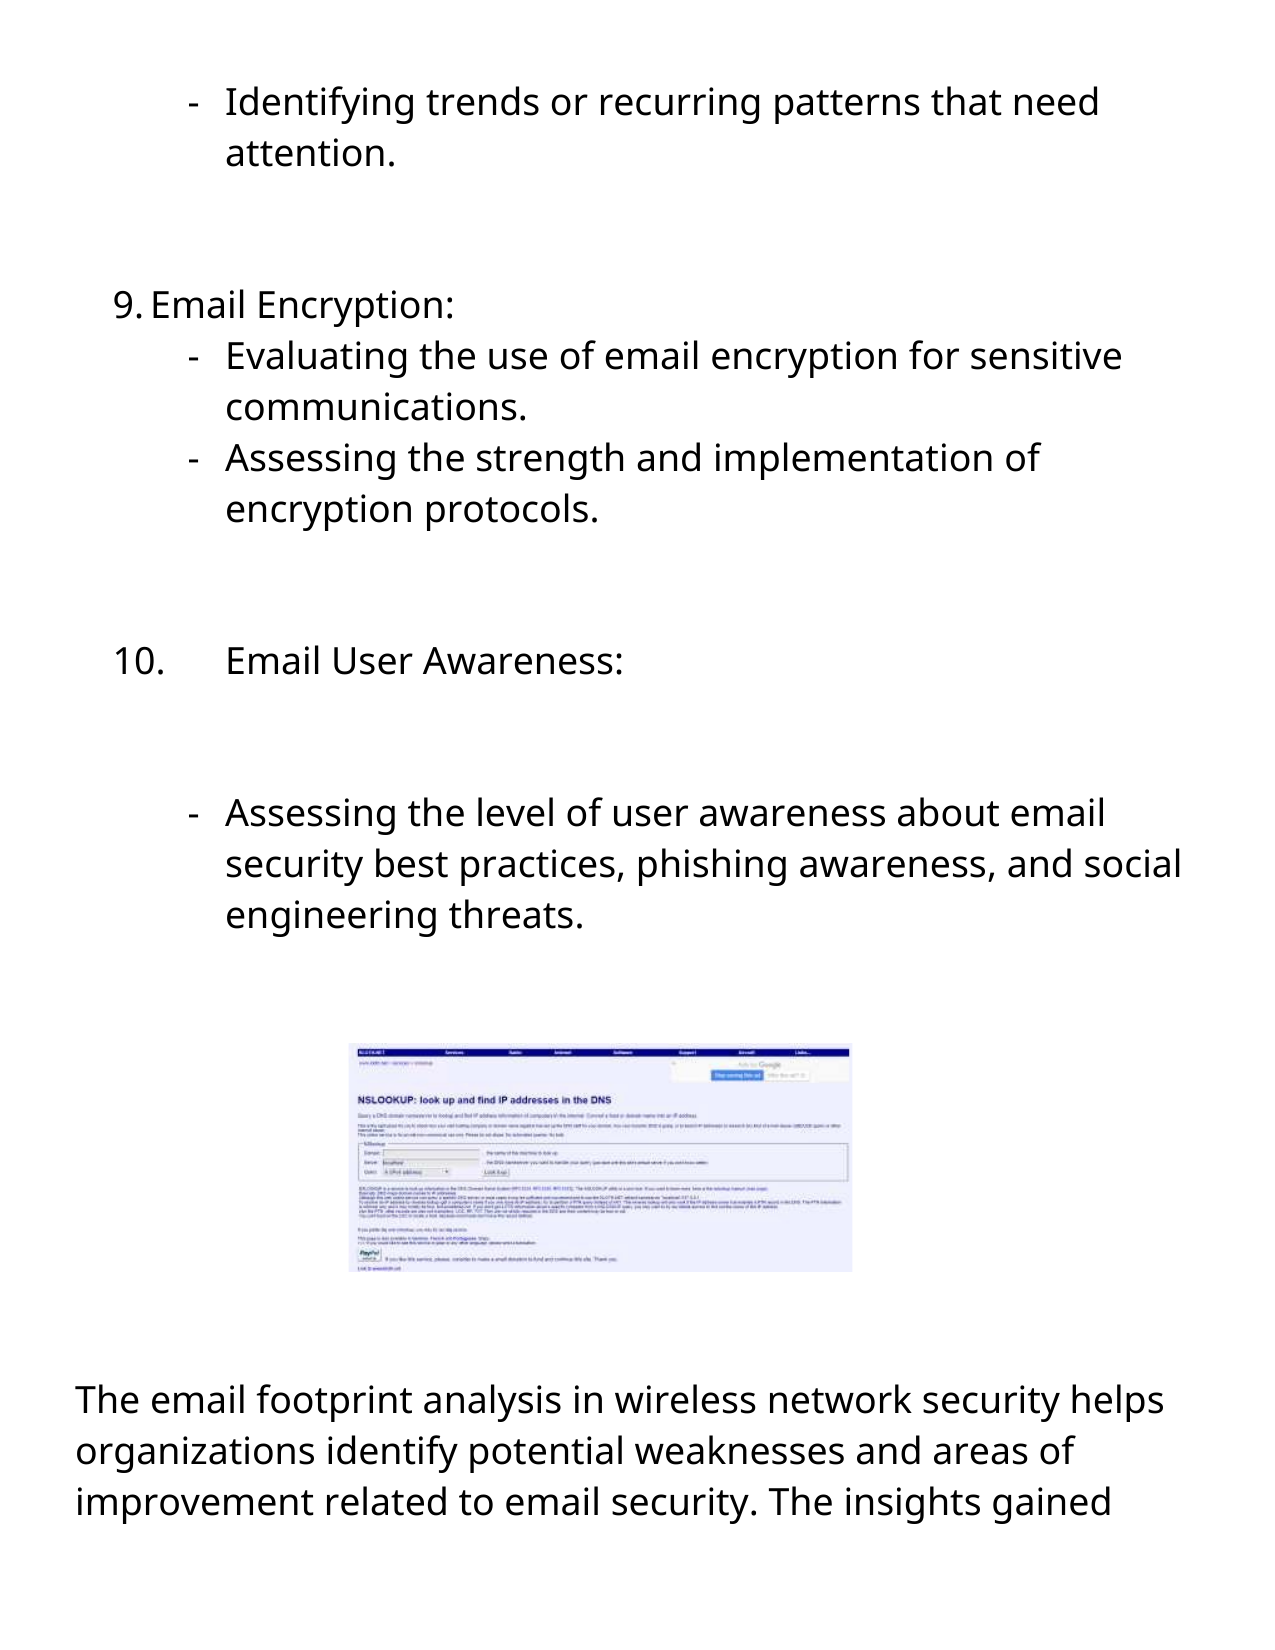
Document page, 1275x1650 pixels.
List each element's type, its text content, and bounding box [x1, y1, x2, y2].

subtitle Identifying trends or recurring patterns that need attention. [187, 75, 1200, 177]
picture [348, 1043, 853, 1272]
subtitle Email User Awareness: [112, 634, 1200, 685]
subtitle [75, 1373, 1200, 1526]
subtitle Assessing the strength and implementation of encryption protocols. [187, 431, 1200, 533]
subtitle Assessing the level of user awareness about email security best practices, phishing awareness, and social engineering threats. [187, 786, 1200, 939]
subtitle Email Encryption: [112, 278, 1200, 329]
subtitle Evaluating the use of email encryption for sensitive communications. [187, 329, 1200, 431]
